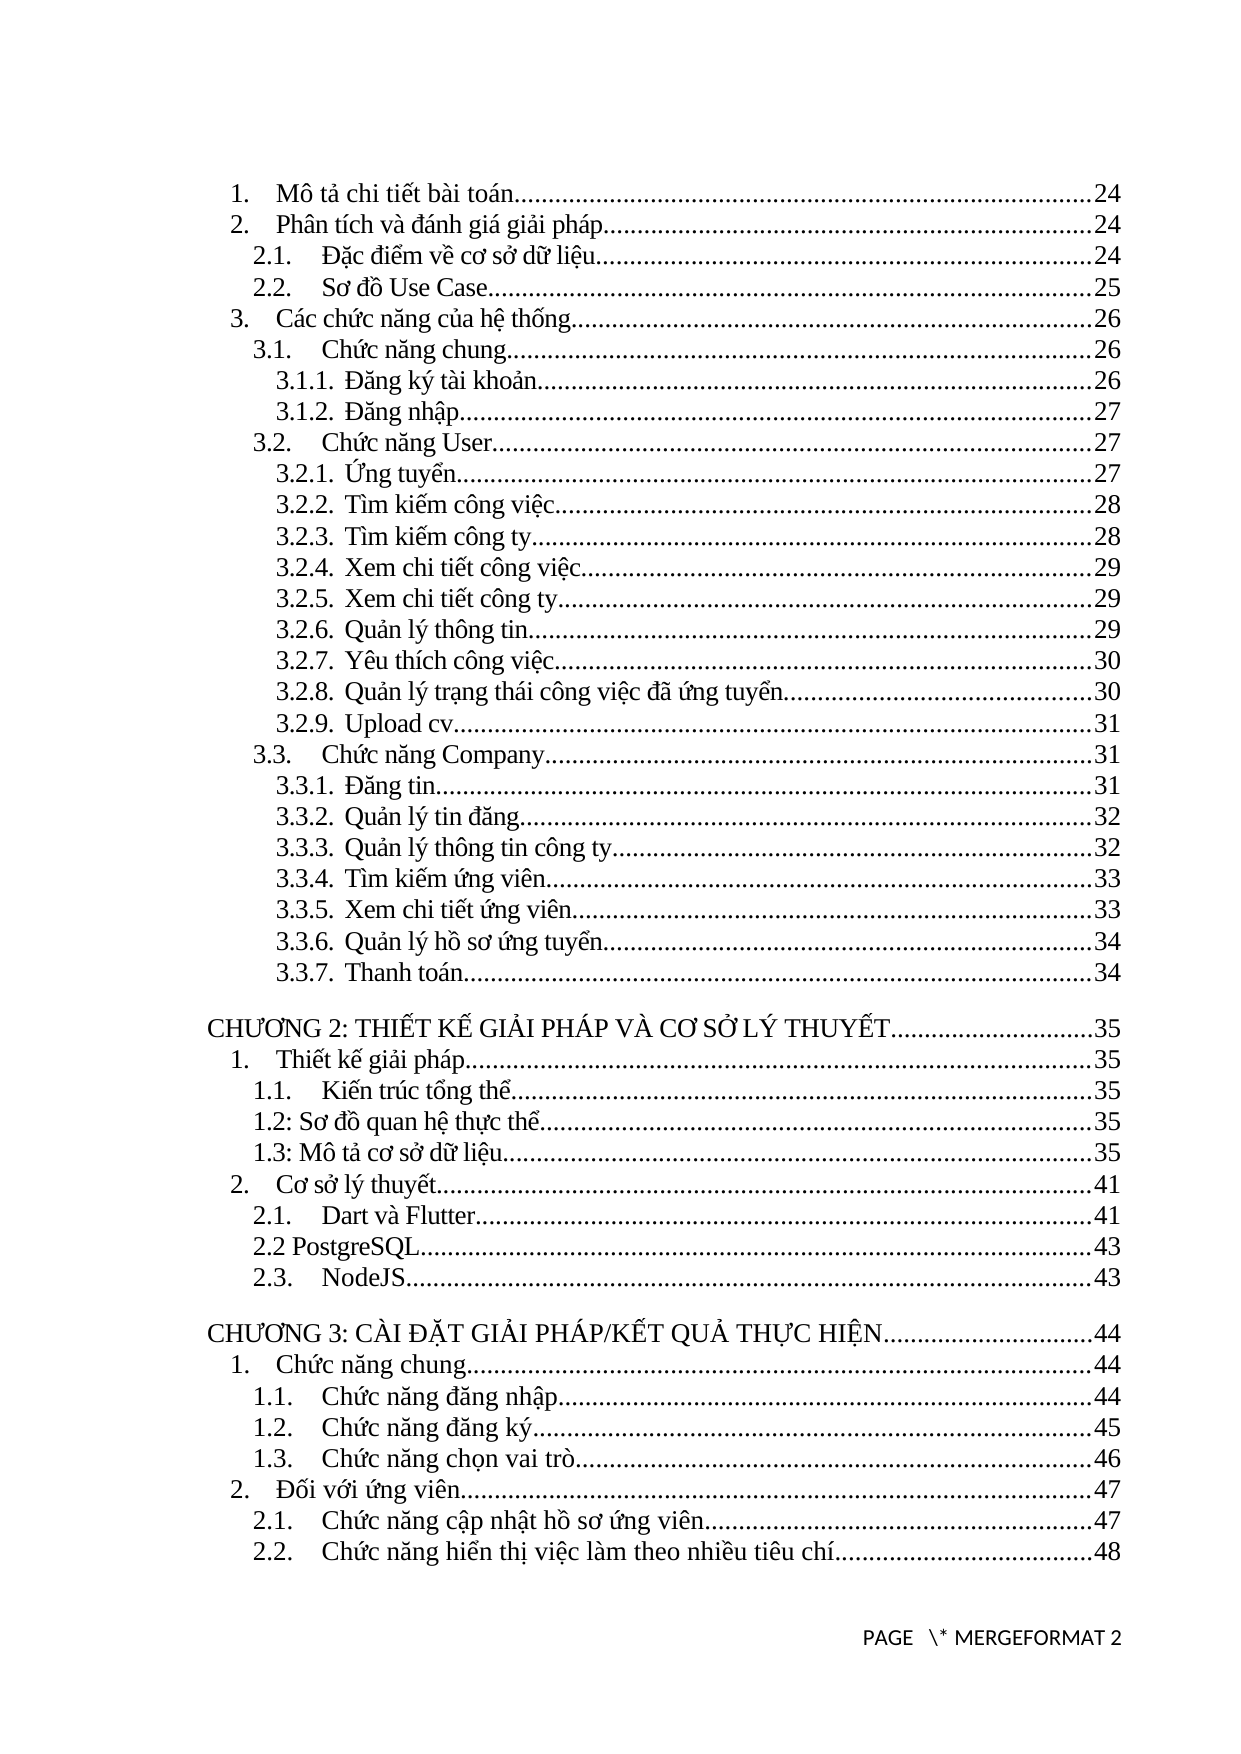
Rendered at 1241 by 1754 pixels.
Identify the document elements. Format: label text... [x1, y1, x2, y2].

text 3.3.3. Quản lý thông tin công ty 32 [276, 831, 1122, 862]
text 2.1. Đặc điểm về cơ sở dữ liệu 24 [253, 239, 1122, 271]
text 3.2.3. Tìm kiếm công ty 28 [276, 520, 1122, 551]
text 1. Chức năng chung 44 [230, 1348, 1122, 1379]
text 3.1.1. Đăng ký tài khoản 26 [276, 364, 1122, 395]
text 2. Cơ sở lý thuyết 41 [230, 1168, 1122, 1199]
text 3.2.9. Upload cv 31 [276, 707, 1122, 738]
text CHƯƠNG 2: THIẾT KẾ GIẢI PHÁP VÀ CƠ SỞ LÝ THUYẾT 35 [207, 1012, 1122, 1043]
text 3.2.7. Yêu thích công việc 30 [276, 644, 1122, 676]
text 3.3.6. Quản lý hồ sơ ứng tuyển 34 [276, 925, 1122, 956]
text 3.3. Chức năng Company 31 [253, 738, 1122, 769]
text 3.1.2. Đăng nhập 27 [276, 395, 1122, 426]
text 3.2.2. Tìm kiếm công việc 28 [276, 489, 1122, 520]
text 3.2.8. Quản lý trạng thái công việc đã ứng tuyển 30 [276, 676, 1122, 707]
text 3.3.2. Quản lý tin đăng 32 [276, 800, 1122, 831]
text 3.3.5. Xem chi tiết ứng viên 33 [276, 893, 1122, 925]
text 3. Các chức năng của hệ thống 26 [230, 302, 1122, 333]
text 3.3.4. Tìm kiếm ứng viên 33 [276, 862, 1122, 893]
text 2.3. NodeJS 43 [253, 1261, 1122, 1292]
text 1.1. Kiến trúc tổng thể 35 [253, 1074, 1122, 1105]
text 1.2: Sơ đồ quan hệ thực thể 35 [253, 1105, 1122, 1137]
text 3.3.7. Thanh toán 34 [276, 956, 1122, 987]
text 2. Đối với ứng viên 47 [230, 1473, 1122, 1504]
text 1. Thiết kế giải pháp 35 [230, 1043, 1122, 1074]
text 2.1. Chức năng cập nhật hồ sơ ứng viên 47 [253, 1504, 1122, 1535]
text 2.1. Dart và Flutter 41 [253, 1199, 1122, 1230]
text 3.1. Chức năng chung 26 [253, 333, 1122, 364]
text CHƯƠNG 3: CÀI ĐẶT GIẢI PHÁP/KẾT QUẢ THỰC HIỆN 44 [207, 1317, 1122, 1348]
text 2.2. Sơ đồ Use Case 25 [253, 271, 1122, 302]
text 3.2.5. Xem chi tiết công ty 29 [276, 582, 1122, 613]
text 2. Phân tích và đánh giá giải pháp 24 [230, 208, 1122, 239]
text 2.2 PostgreSQL 43 [253, 1230, 1122, 1261]
text 1.3. Chức năng chọn vai trò 46 [253, 1442, 1122, 1473]
text 1.1. Chức năng đăng nhập 44 [253, 1379, 1122, 1411]
text 3.2. Chức năng User 27 [253, 426, 1122, 457]
text 1. Mô tả chi tiết bài toán 24 [230, 177, 1122, 208]
text 1.3: Mô tả cơ sở dữ liệu 35 [253, 1137, 1122, 1168]
text 3.2.1. Ứng tuyển 27 [276, 457, 1122, 489]
text 3.2.4. Xem chi tiết công việc 29 [276, 551, 1122, 582]
text 3.2.6. Quản lý thông tin 29 [276, 613, 1122, 644]
text 2.2. Chức năng hiển thị việc làm theo nhiều tiêu chí 48 [253, 1535, 1122, 1566]
text 3.3.1. Đăng tin 31 [276, 769, 1122, 800]
text 1.2. Chức năng đăng ký 45 [253, 1411, 1122, 1442]
